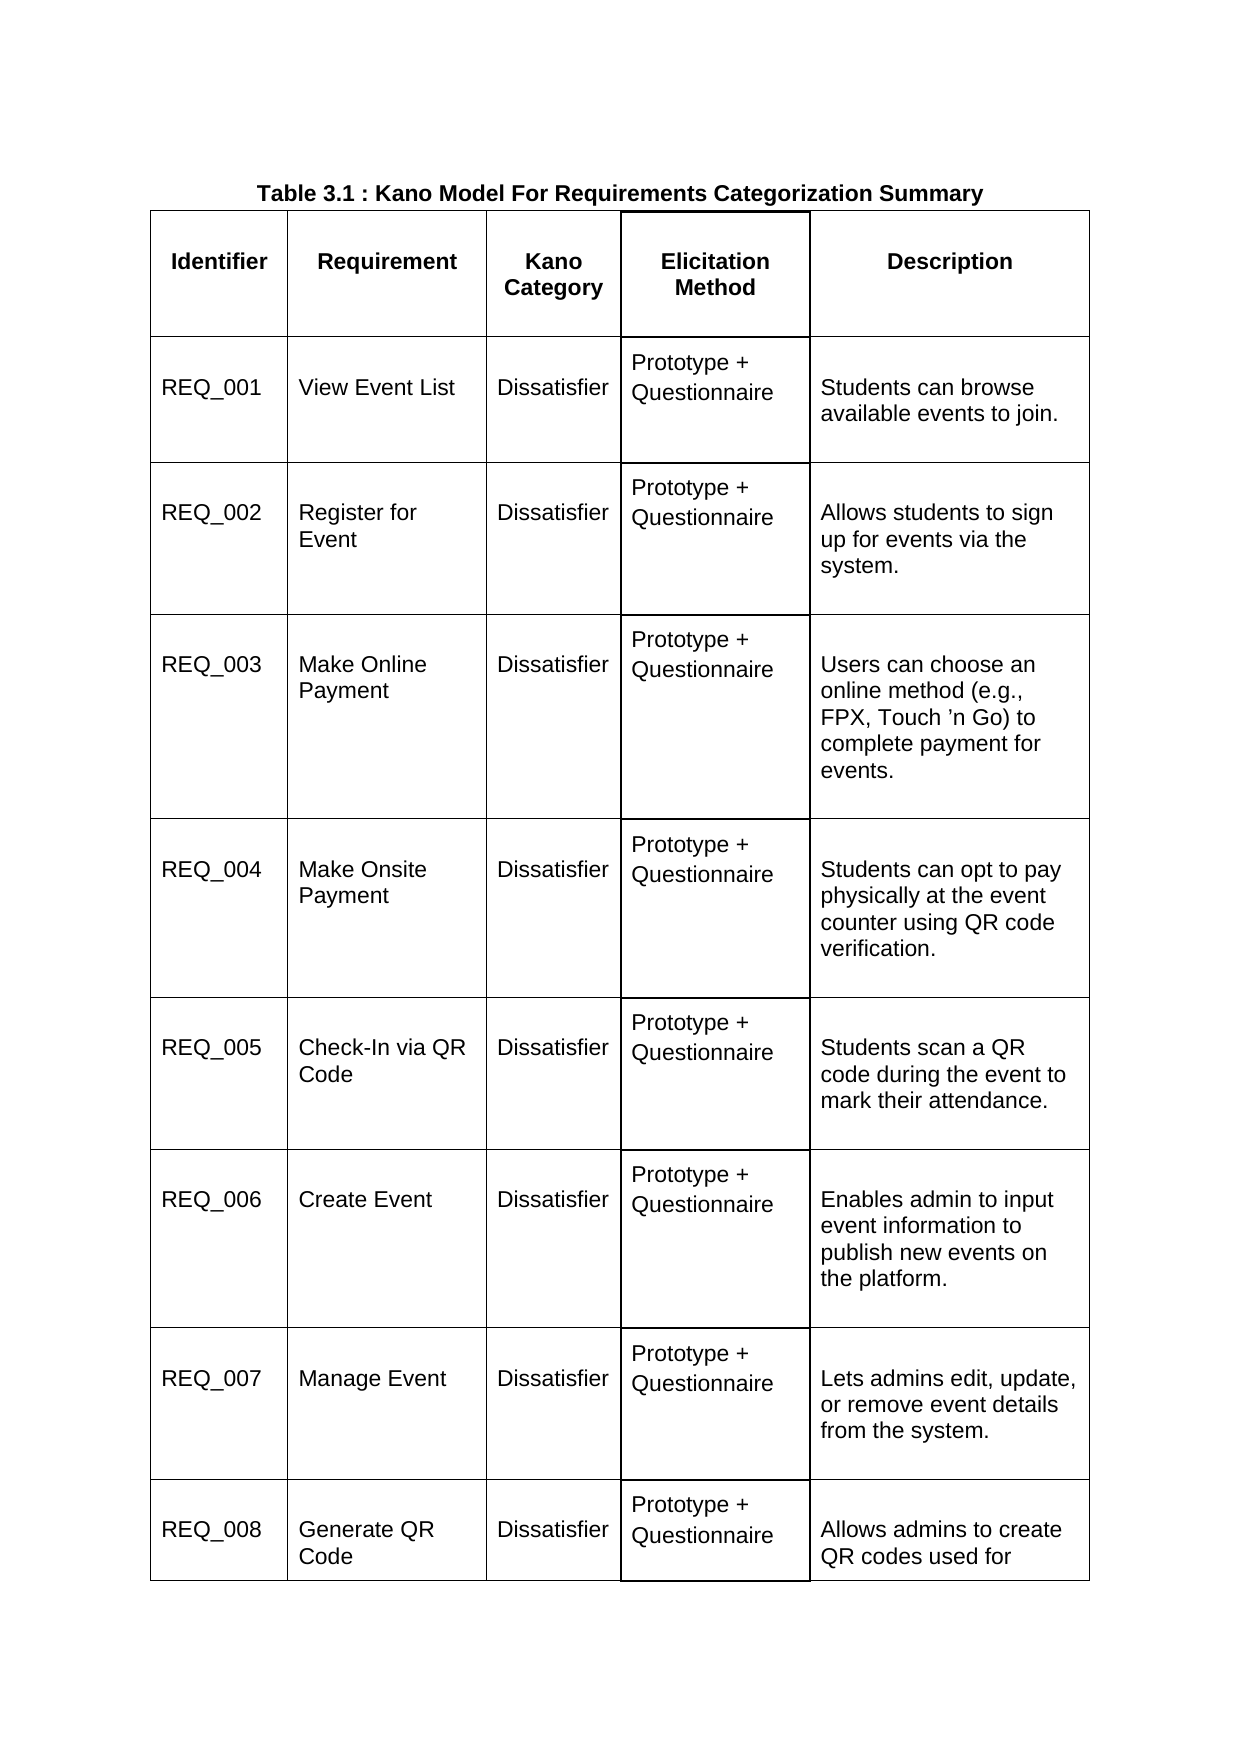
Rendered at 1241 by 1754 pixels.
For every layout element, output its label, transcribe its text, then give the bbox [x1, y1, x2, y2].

table_cell Prototype + Questionnaire [622, 820, 809, 997]
table_cell Users can choose an online method (e.g., FPX, Touch ’n Go) to complete payment for events. [811, 615, 1089, 818]
table_cell Dissatisfier [487, 1480, 620, 1579]
table_cell Dissatisfier [487, 1328, 620, 1479]
table_cell Dissatisfier [487, 1150, 620, 1327]
table_cell Register for Event [288, 463, 486, 614]
table_cell Allows students to sign up for events via the system. [811, 463, 1089, 614]
table_cell REQ_008 [151, 1480, 287, 1579]
table_cell REQ_003 [151, 615, 287, 818]
text Table 3.1 : Kano Model For Requirements Categorization Summary [150, 180, 1090, 207]
table_cell REQ_004 [151, 819, 287, 997]
table_header Kano Category [487, 211, 620, 336]
table_cell Dissatisfier [487, 463, 620, 614]
table_cell REQ_006 [151, 1150, 287, 1327]
table_cell Prototype + Questionnaire [622, 616, 809, 818]
table_cell Dissatisfier [487, 337, 620, 462]
table_header Description [811, 211, 1089, 336]
table_cell Create Event [288, 1150, 486, 1327]
table_cell REQ_002 [151, 463, 287, 614]
table_cell REQ_001 [151, 337, 287, 462]
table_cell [811, 1480, 1089, 1579]
table_cell Students can opt to pay physically at the event counter using QR code verification. [811, 819, 1089, 997]
table_cell Prototype + Questionnaire [622, 1151, 809, 1327]
table_cell View Event List [288, 337, 486, 462]
table_header Requirement [288, 211, 486, 336]
table_cell Enables admin to input event information to publish new events on the platform. [811, 1150, 1089, 1327]
table_cell Dissatisfier [487, 615, 620, 818]
table_cell Generate QR Code [288, 1480, 486, 1579]
table_cell Prototype + Questionnaire [622, 464, 809, 614]
table_header Identifier [151, 211, 287, 336]
table_cell Make Online Payment [288, 615, 486, 818]
table_cell Prototype + Questionnaire [622, 338, 809, 462]
table_cell Make Onsite Payment [288, 819, 486, 997]
table_cell Dissatisfier [487, 998, 620, 1149]
table_cell REQ_005 [151, 998, 287, 1149]
table_cell REQ_007 [151, 1328, 287, 1479]
table_cell Dissatisfier [487, 819, 620, 997]
table_cell Prototype + Questionnaire [622, 999, 809, 1149]
table_cell Prototype + Questionnaire [622, 1329, 809, 1479]
table_cell Students scan a QR code during the event to mark their attendance. [811, 998, 1089, 1149]
table_cell Check-In via QR Code [288, 998, 486, 1149]
table_header Elicitation Method [622, 213, 809, 336]
table_cell Lets admins edit, update, or remove event details from the system. [811, 1328, 1089, 1479]
table_cell Manage Event [288, 1328, 486, 1479]
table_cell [622, 1481, 809, 1579]
table_cell Students can browse available events to join. [811, 337, 1089, 462]
